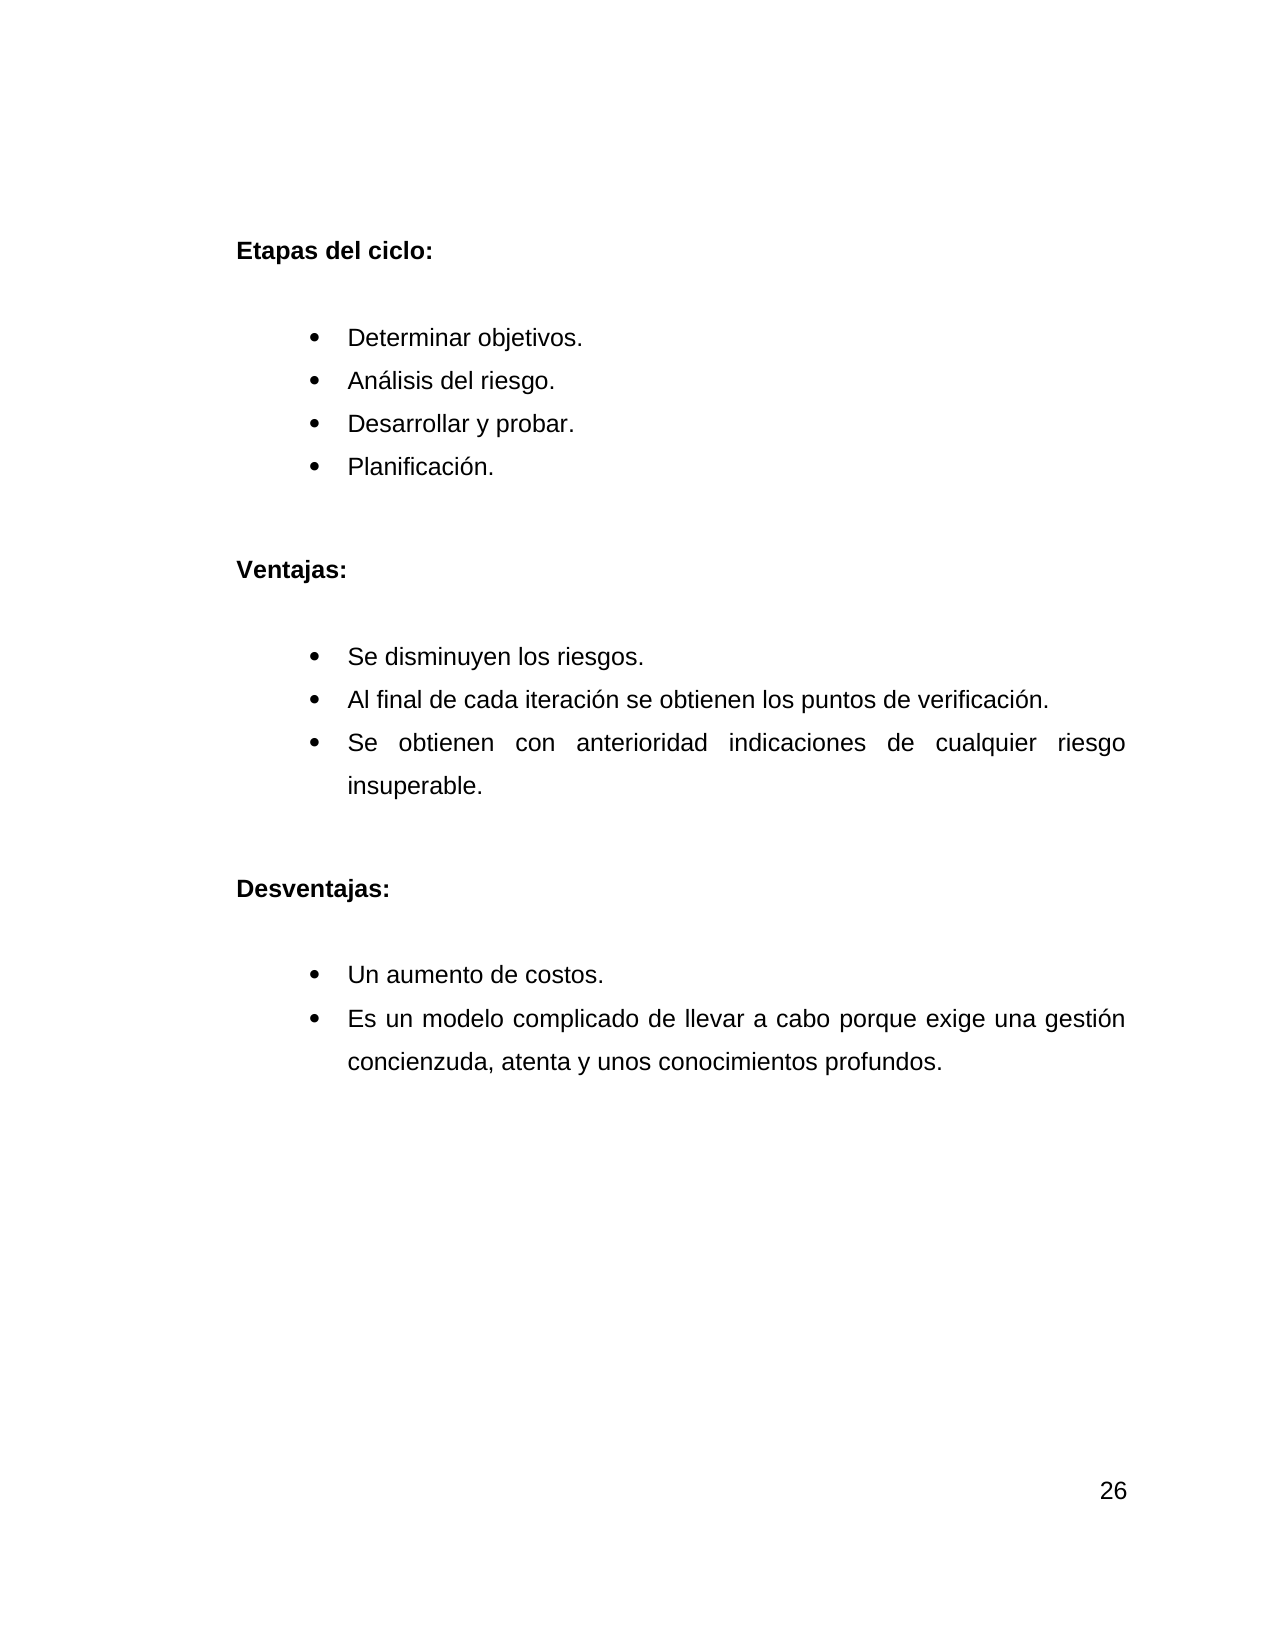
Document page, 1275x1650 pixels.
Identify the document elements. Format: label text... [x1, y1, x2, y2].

text Al final de cada iteración se obtienen los puntos de verificación. [310, 685, 1127, 713]
text Se disminuyen los riesgos. [310, 641, 1127, 670]
text Se obtienen con anterioridad indicaciones de cualquier riesgo insuperable. [310, 728, 1127, 800]
text Ventajas: [236, 555, 1127, 584]
text Es un modelo complicado de llevar a cabo porque exige una gestión concienzuda, atenta y unos conocimientos profundos. [310, 1003, 1127, 1076]
text Etapas del ciclo: [236, 236, 1127, 265]
text Determinar objetivos. [310, 322, 1127, 351]
text Un aumento de costos. [310, 960, 1127, 989]
text Desventajas: [236, 874, 1127, 903]
text Desarrollar y probar. [310, 409, 1127, 438]
text Planificación. [310, 452, 1127, 481]
text Análisis del riesgo. [310, 366, 1127, 394]
